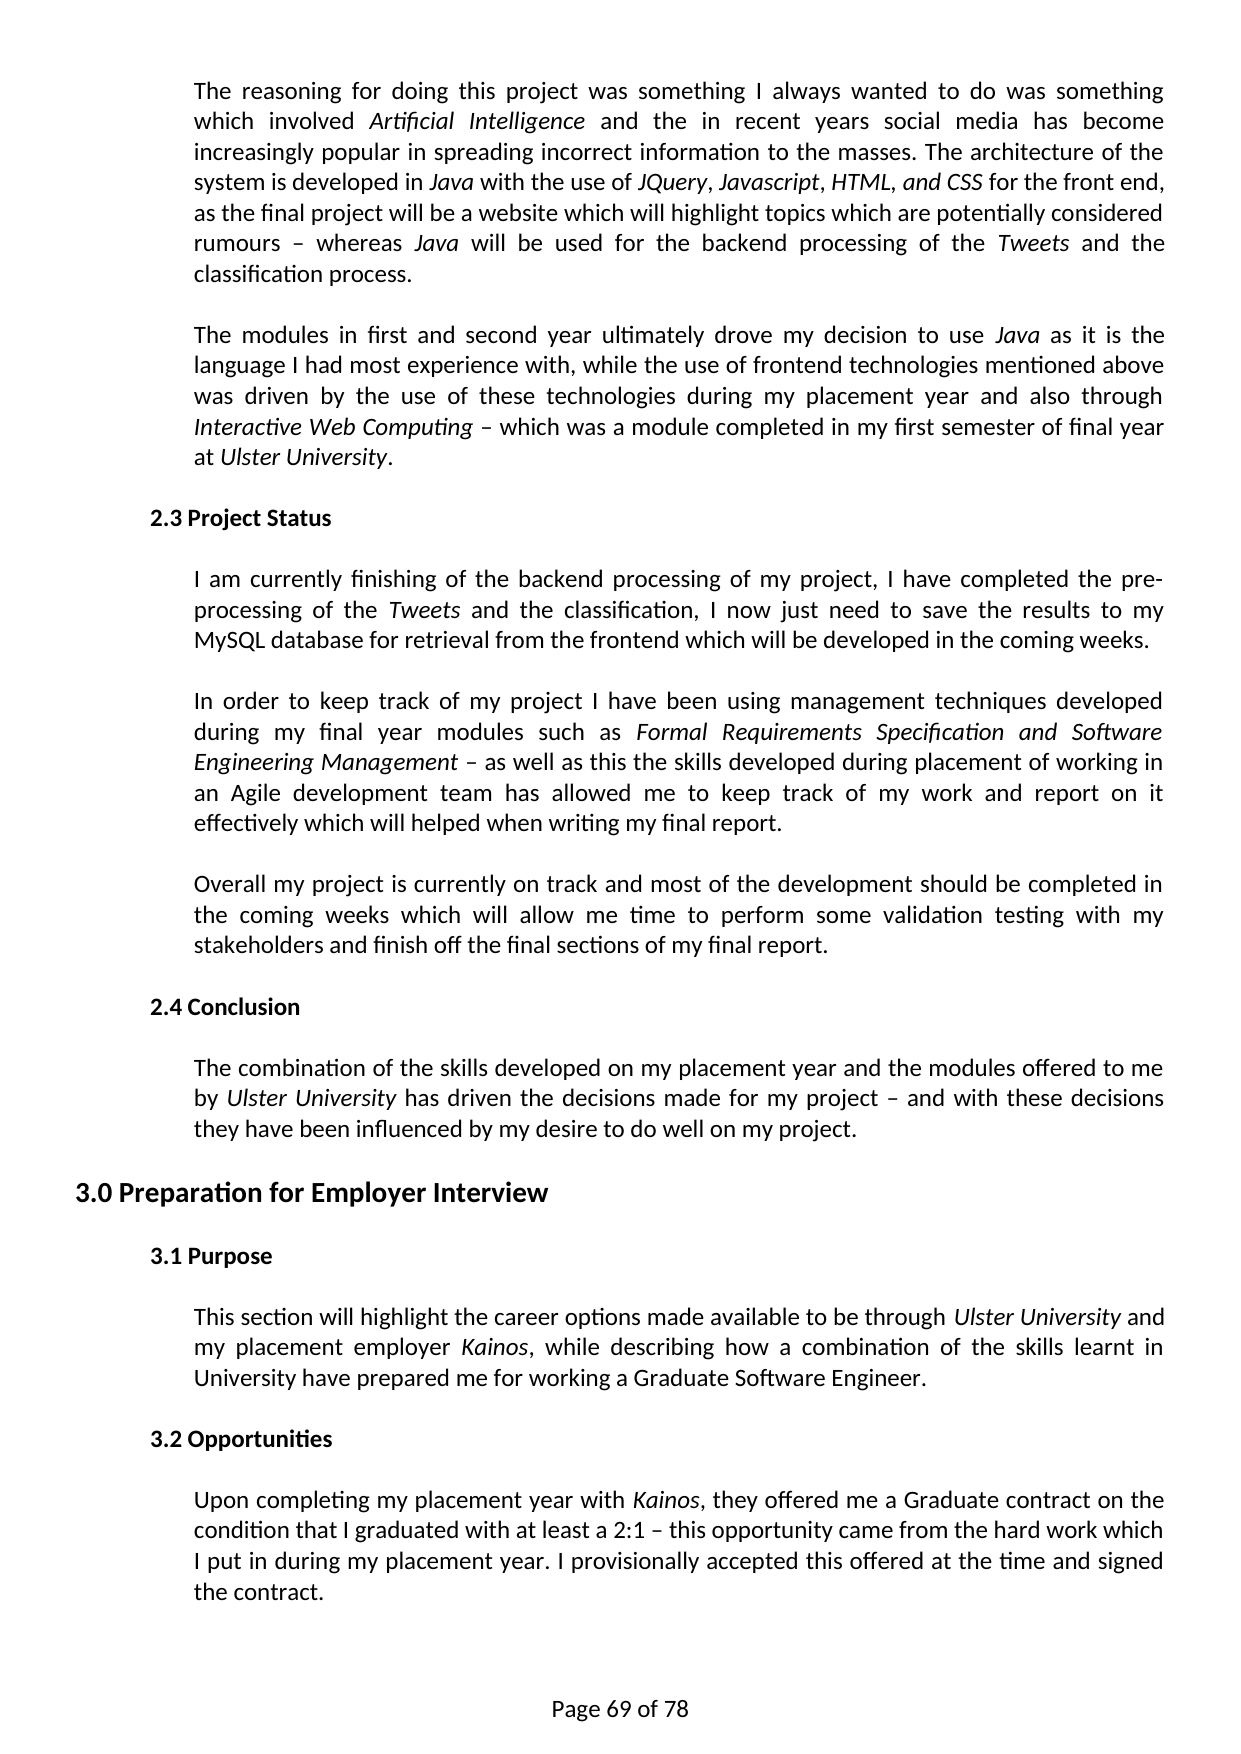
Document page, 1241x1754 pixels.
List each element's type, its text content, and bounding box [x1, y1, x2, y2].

list The reasoning for doing this project was something I always wanted to do was something which involved Artificial Intelligence and the in recent years social media has become increasingly popular in spreading incorrect information to the masses. The architecture of the system is developed in Java with the use of JQuery, Javascript, HTML, and CSS for the front end, as the final project will be a website which will highlight topics which are potentially considered rumours – whereas Java will be used for the backend processing of the Tweets and the classification process. [194, 75, 1165, 289]
list This section will highlight the career options made available to be through Ulster University and my placement employer Kainos, while describing how a combination of the skills learnt in University have prepared me for working a Graduate Software Engineer. [194, 1301, 1165, 1392]
list Upon completing my placement year with Kainos, they offered me a Graduate contract on the condition that I graduated with at least a 2:1 – this opportunity came from the hard work which I put in during my placement year. I provisionally accepted this offered at the time and signed the contract. [194, 1484, 1165, 1606]
list Conclusion [150, 991, 1165, 1021]
text 3.1 Purpose [150, 1240, 1165, 1270]
list Opportunities [150, 1423, 1165, 1453]
list Project Status [150, 502, 1165, 533]
text Overall my project is currently on track and most of the development should be completed in the coming weeks which will allow me time to perform some validation testing with my stakeholders and finish off the final sections of my final report. [194, 868, 1165, 960]
list The modules in first and second year ultimately drove my decision to use Java as it is the language I had most experience with, while the use of frontend technologies mentioned above was driven by the use of these technologies during my placement year and also through Interactive Web Computing – which was a module completed in my first semester of final year at Ulster University. [194, 319, 1165, 472]
list Preparation for Employer Interview [75, 1174, 1165, 1209]
list The combination of the skills developed on my placement year and the modules offered to me by Ulster University has driven the decisions made for my project – and with these decisions they have been influenced by my desire to do well on my project. [194, 1052, 1165, 1143]
text I am currently finishing of the backend processing of my project, I have completed the pre-processing of the Tweets and the classification, I now just need to save the results to my MySQL database for retrieval from the frontend which will be developed in the coming weeks. [194, 563, 1165, 655]
text In order to keep track of my project I have been using management techniques developed during my final year modules such as Formal Requirements Specification and Software Engineering Management – as well as this the skills developed during placement of working in an Agile development team has allowed me to keep track of my work and report on it effectively which will helped when writing my final report. [194, 685, 1165, 838]
